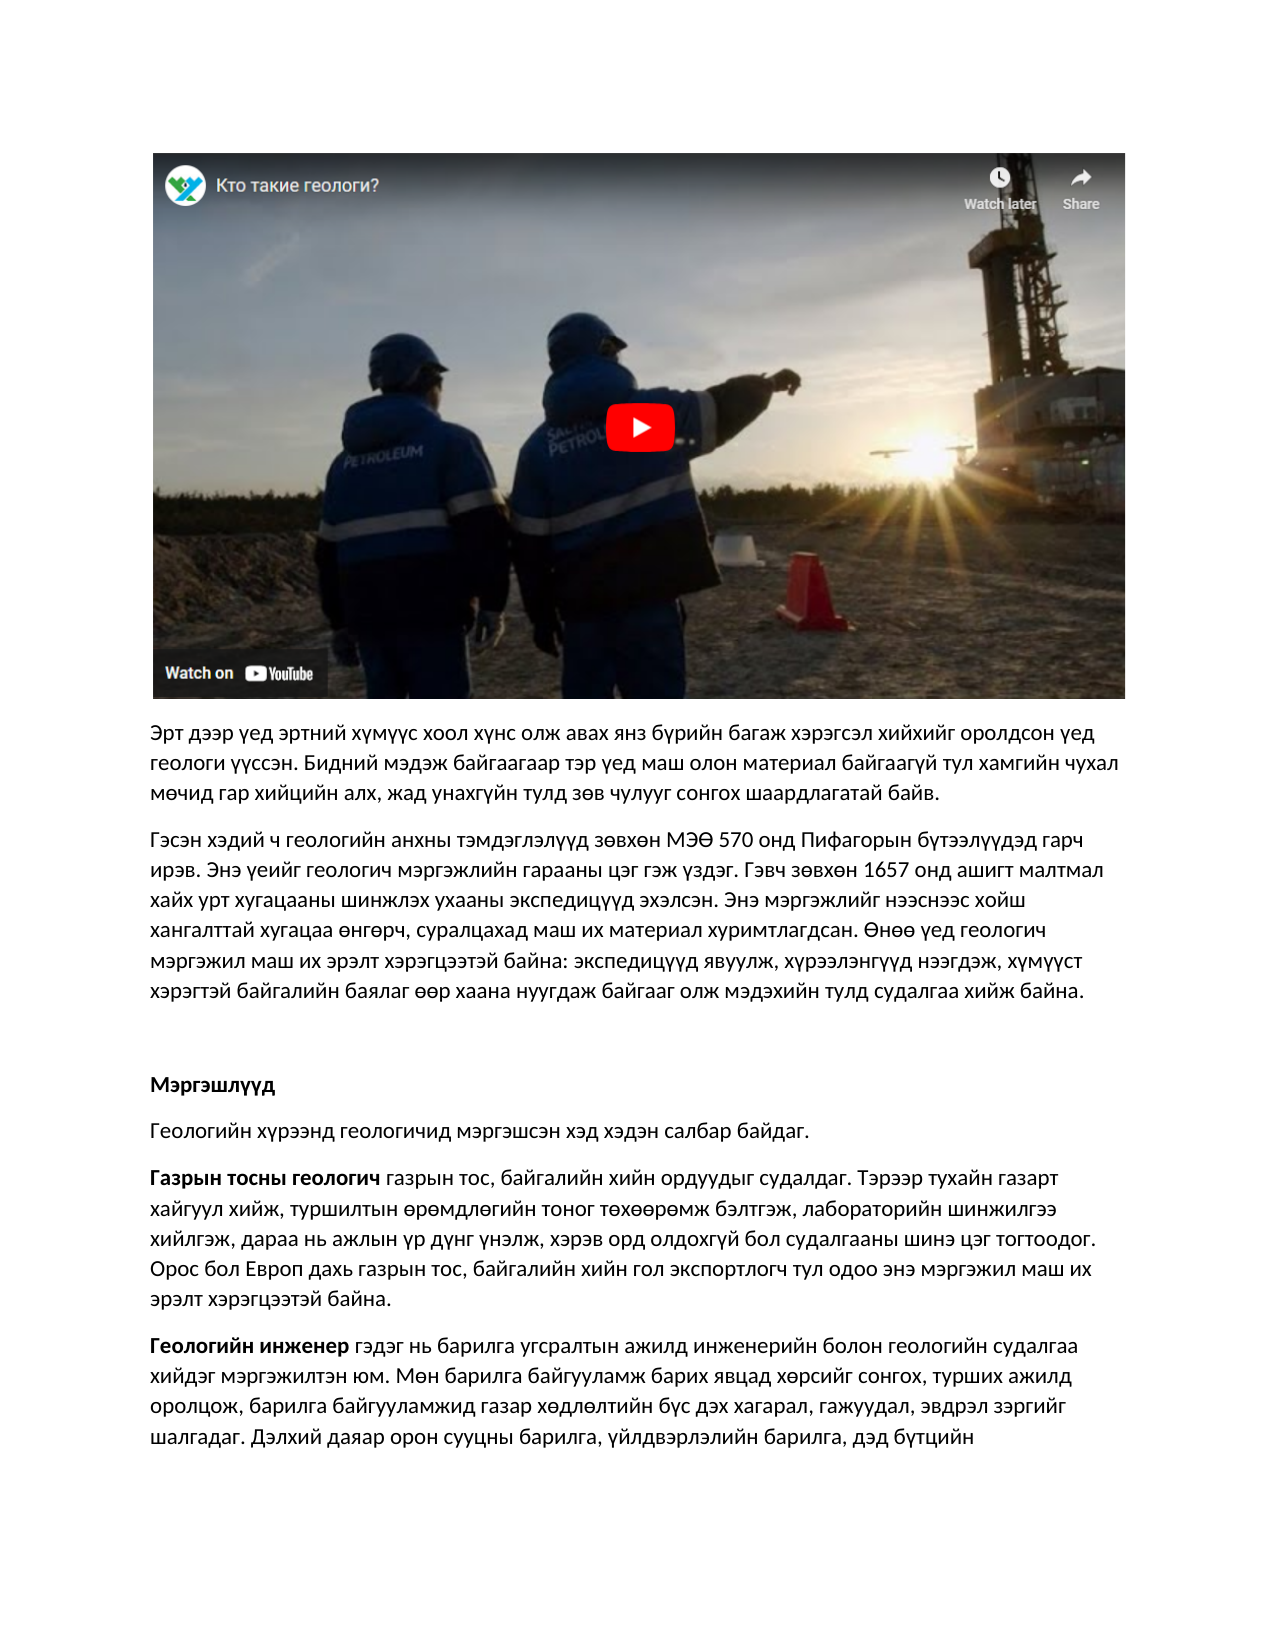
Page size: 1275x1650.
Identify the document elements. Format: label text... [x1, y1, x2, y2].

text Геологийн хүрээнд геологичид мэргэшсэн хэд хэдэн салбар байдаг. [150, 1117, 1125, 1145]
text Мэргэшлүүд [150, 1070, 1125, 1098]
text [150, 1331, 1125, 1450]
text Газрын тосны геологич газрын тос, байгалийн хийн ордуудыг судалдаг. Тэрээр тухайн газарт хайгуул хийж, туршилтын өрөмдлөгийн тоног төхөөрөмж бэлтгэж, лабораторийн шинжилгээ хийлгэж, дараа нь ажлын үр дүнг үнэлж, хэрэв орд олдохгүй бол судалгааны шинэ цэг тогтоодог. Орос бол Европ дахь газрын тос, байгалийн хийн гол экспортлогч тул одоо энэ мэргэжил маш их эрэлт хэрэгцээтэй байна. [150, 1163, 1125, 1312]
picture [150, 150, 1125, 699]
text Эрт дээр үед эртний хүмүүс хоол хүнс олж авах янз бүрийн багаж хэрэгсэл хийхийг оролдсон үед геологи үүссэн. Бидний мэдэж байгаагаар тэр үед маш олон материал байгаагүй тул хамгийн чухал мөчид гар хийцийн алх, жад унахгүйн тулд зөв чулууг сонгох шаардлагатай байв. [150, 718, 1125, 806]
text Гэсэн хэдий ч геологийн анхны тэмдэглэлүүд зөвхөн МЭӨ 570 онд Пифагорын бүтээлүүдэд гарч ирэв. Энэ үеийг геологич мэргэжлийн гарааны цэг гэж үздэг. Гэвч зөвхөн 1657 онд ашигт малтмал хайх урт хугацааны шинжлэх ухааны экспедицүүд эхэлсэн. Энэ мэргэжлийг нээснээс хойш хангалттай хугацаа өнгөрч, суралцахад маш их материал хуримтлагдсан. Өнөө үед геологич мэргэжил маш их эрэлт хэрэгцээтэй байна: экспедицүүд явуулж, хүрээлэнгүүд нээгдэж, хүмүүст хэрэгтэй байгалийн баялаг өөр хаана нуугдаж байгааг олж мэдэхийн тулд судалгаа хийж байна. [150, 825, 1125, 1004]
